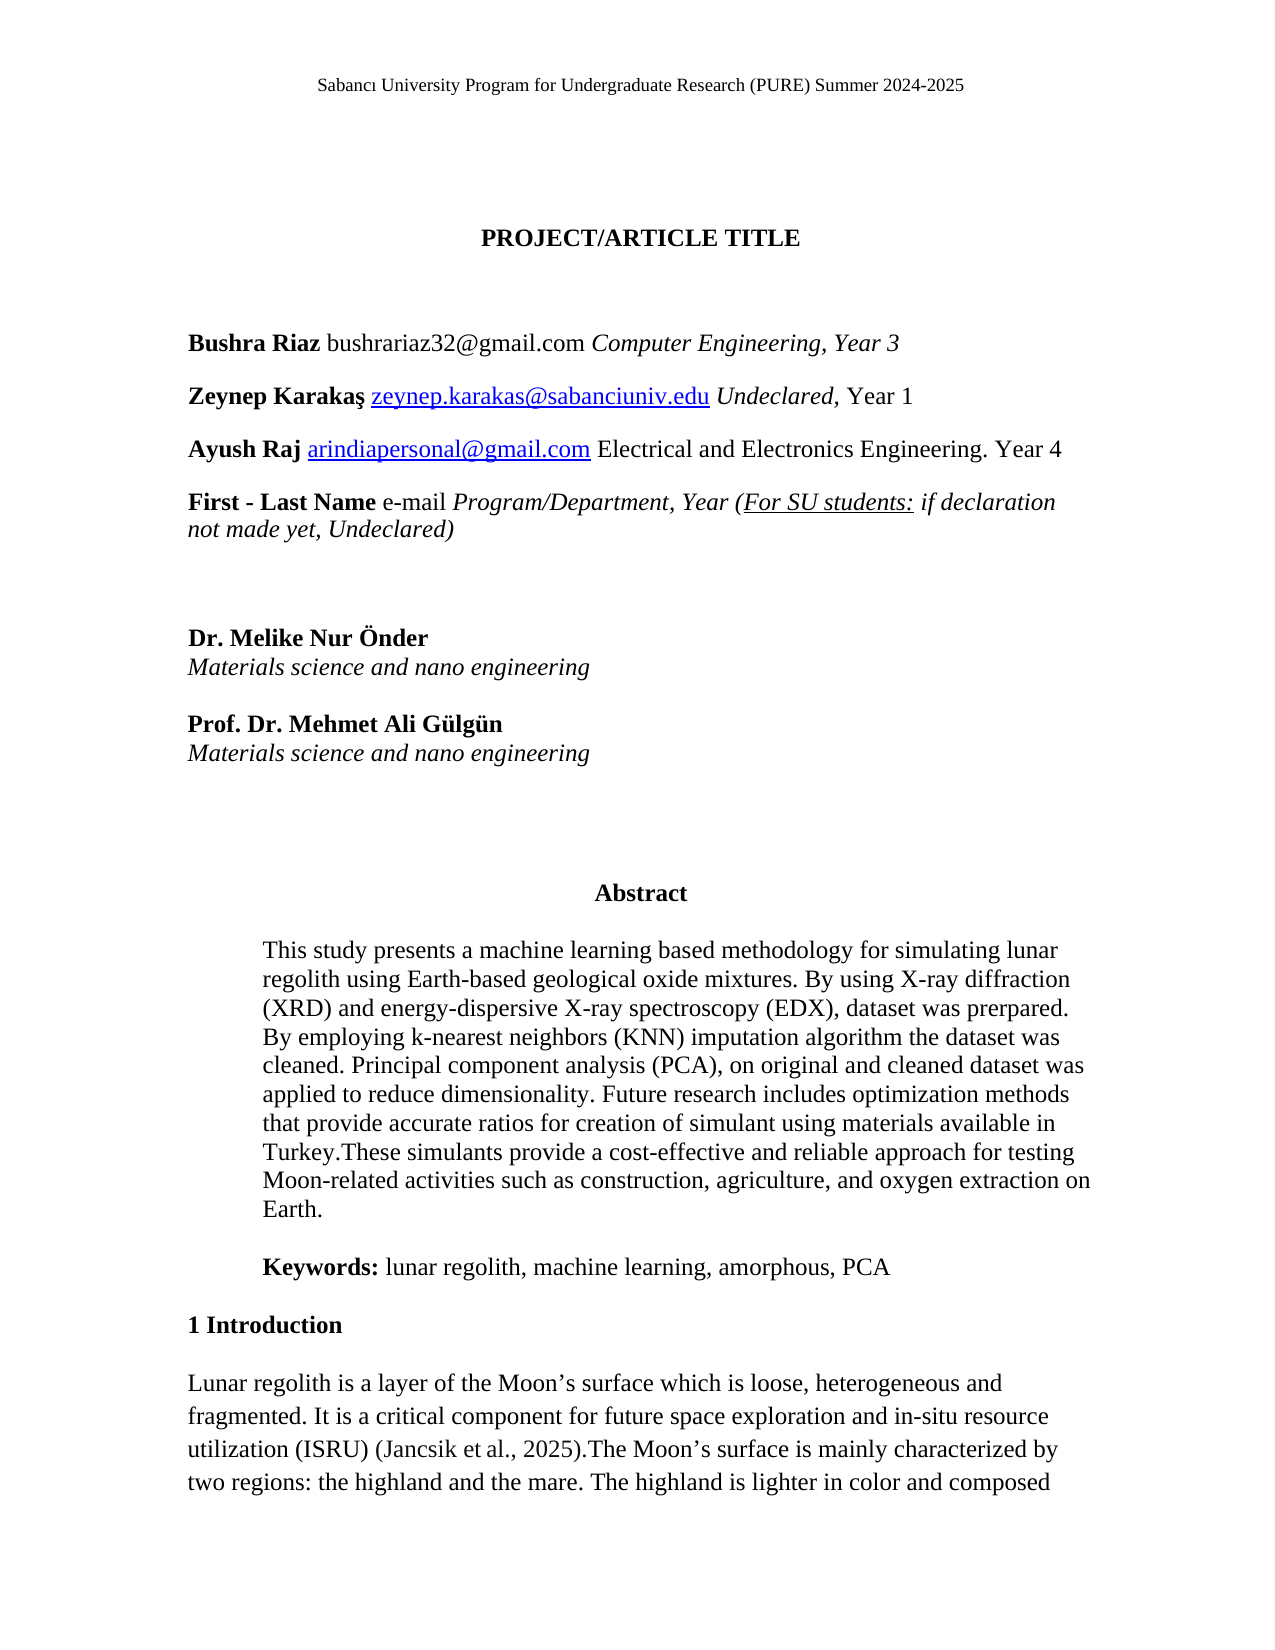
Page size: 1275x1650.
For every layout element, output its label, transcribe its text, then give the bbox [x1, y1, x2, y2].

text Bushra Riaz bushrariaz32@gmail.com Computer Engineering, Year 3 [187, 330, 1088, 357]
text This study presents a machine learning based methodology for simulating lunar regolith using Earth-based geological oxide mixtures. By using X-ray diffraction (XRD) and energy-dispersive X-ray spectroscopy (EDX), dataset was prerpared. By employing k-nearest neighbors (KNN) imputation algorithm the dataset was cleaned. Principal component analysis (PCA), on original and cleaned dataset was applied to reduce dimensionality. Future research includes optimization methods that provide accurate ratios for creation of simulant using materials available in Turkey.These simulants provide a cost-effective and reliable approach for testing Moon-related activities such as construction, agriculture, and oxygen extraction on Earth. [262, 936, 1094, 1223]
text Dr. Melike Nur Önder [188, 623, 1094, 652]
text First - Last Name e-mail Program/Department, Year (For SU students: if declaration not made yet, Undeclared) [187, 489, 1088, 543]
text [187, 1368, 1094, 1496]
text Prof. Dr. Mehmet Ali Gülgün [187, 709, 1094, 738]
text Keywords: lunar regolith, machine learning, amorphous, PCA [262, 1252, 1094, 1281]
text Ayush Raj arindiapersonal@gmail.com Electrical and Electronics Engineering. Year 4 [187, 436, 1088, 463]
text PROJECT/ARTICLE TITLE [187, 223, 1094, 252]
text Abstract [187, 878, 1094, 906]
text 1 Introduction [187, 1310, 1094, 1339]
text Sabancı University Program for Undergraduate Research (PURE) Summer 2024-2025 [187, 74, 1094, 95]
text Materials science and nano engineering [187, 652, 1094, 681]
text Materials science and nano engineering [187, 738, 1094, 767]
text Zeynep Karakaş zeynep.karakas@sabanciuniv.edu Undeclared, Year 1 [187, 383, 1088, 410]
